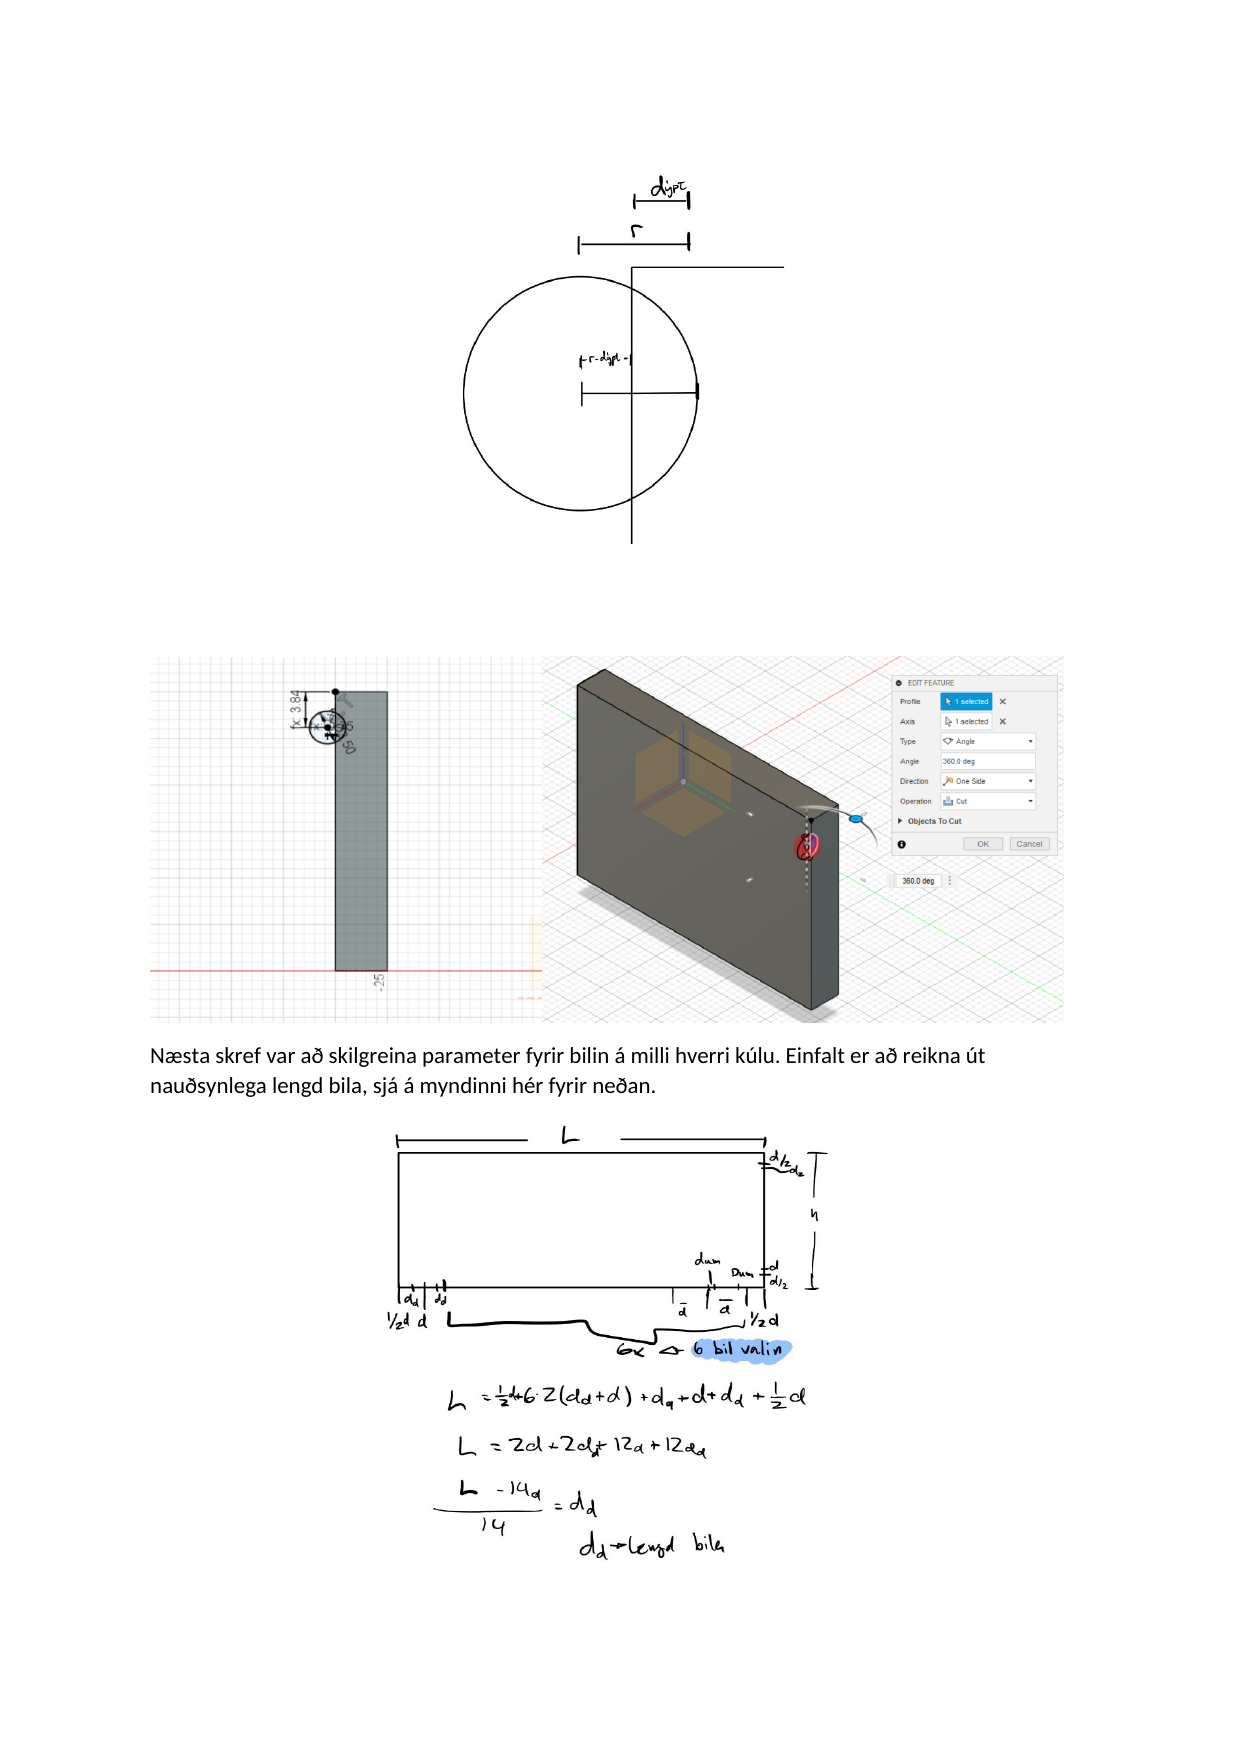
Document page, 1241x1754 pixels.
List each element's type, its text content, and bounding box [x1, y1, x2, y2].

picture [385, 1118, 855, 1568]
text Næsta skref var að skilgreina parameter fyrir bilin á milli hverri kúlu. Einfalt er að reikna út nauðsynlega lengd bila, sjá á myndinni hér fyrir neðan. [150, 1041, 1090, 1100]
picture [150, 656, 1064, 1023]
picture [403, 150, 837, 544]
